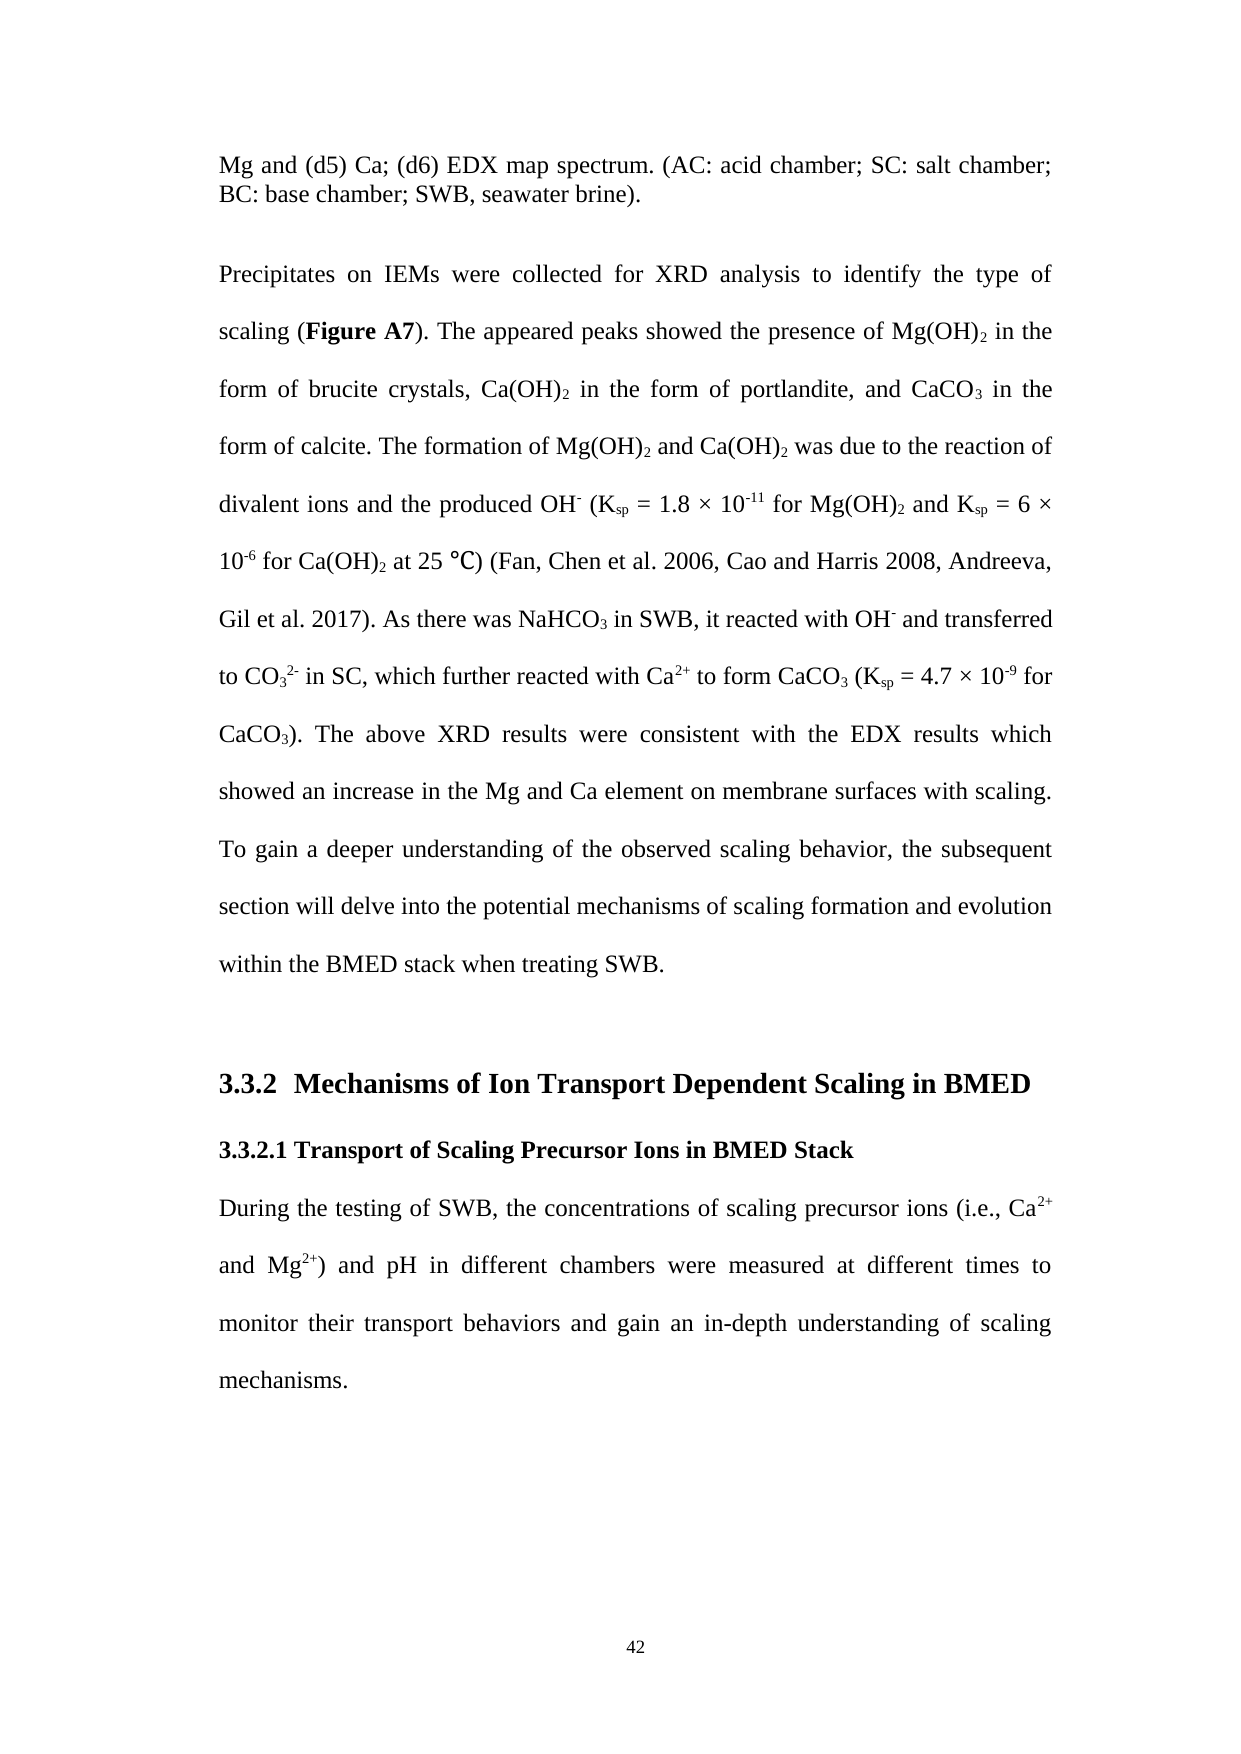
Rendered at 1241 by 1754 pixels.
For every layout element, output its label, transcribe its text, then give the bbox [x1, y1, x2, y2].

text Precipitates on IEMs were collected for XRD analysis to identify the type of scaling (Figure A7). The appeared peaks showed the presence of Mg(OH)2 in the form of brucite crystals, Ca(OH)2 in the form of portlandite, and CaCO3 in the form of calcite. The formation of Mg(OH)2 and Ca(OH)2 was due to the reaction of divalent ions and the produced OH- (Ksp = 1.8 × 10-11 for Mg(OH)2 and Ksp = 6 × 10-6 for Ca(OH)2 at 25 ℃) (Fan, Chen et al. 2006, Cao and Harris 2008, Andreeva, Gil et al. 2017). As there was NaHCO3 in SWB, it reacted with OH- and transferred to CO32- in SC, which further reacted with Ca2+ to form CaCO3 (Ksp = 4.7 × 10-9 for CaCO3). The above XRD results were consistent with the EDX results which showed an increase in the Mg and Ca element on membrane surfaces with scaling. To gain a deeper understanding of the observed scaling behavior, the subsequent section will delve into the potential mechanisms of scaling formation and evolution within the BMED stack when treating SWB. [218, 259, 1053, 978]
list Mechanisms of Ion Transport Dependent Scaling in BMED [218, 1066, 1053, 1099]
text During the testing of SWB, the concentrations of scaling precursor ions (i.e., Ca2+ and Mg2+) and pH in different chambers were measured at different times to monitor their transport behaviors and gain an in-depth understanding of scaling mechanisms. [218, 1193, 1053, 1394]
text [218, 150, 1053, 207]
list Transport of Scaling Precursor Ions in BMED Stack [218, 1135, 1053, 1164]
